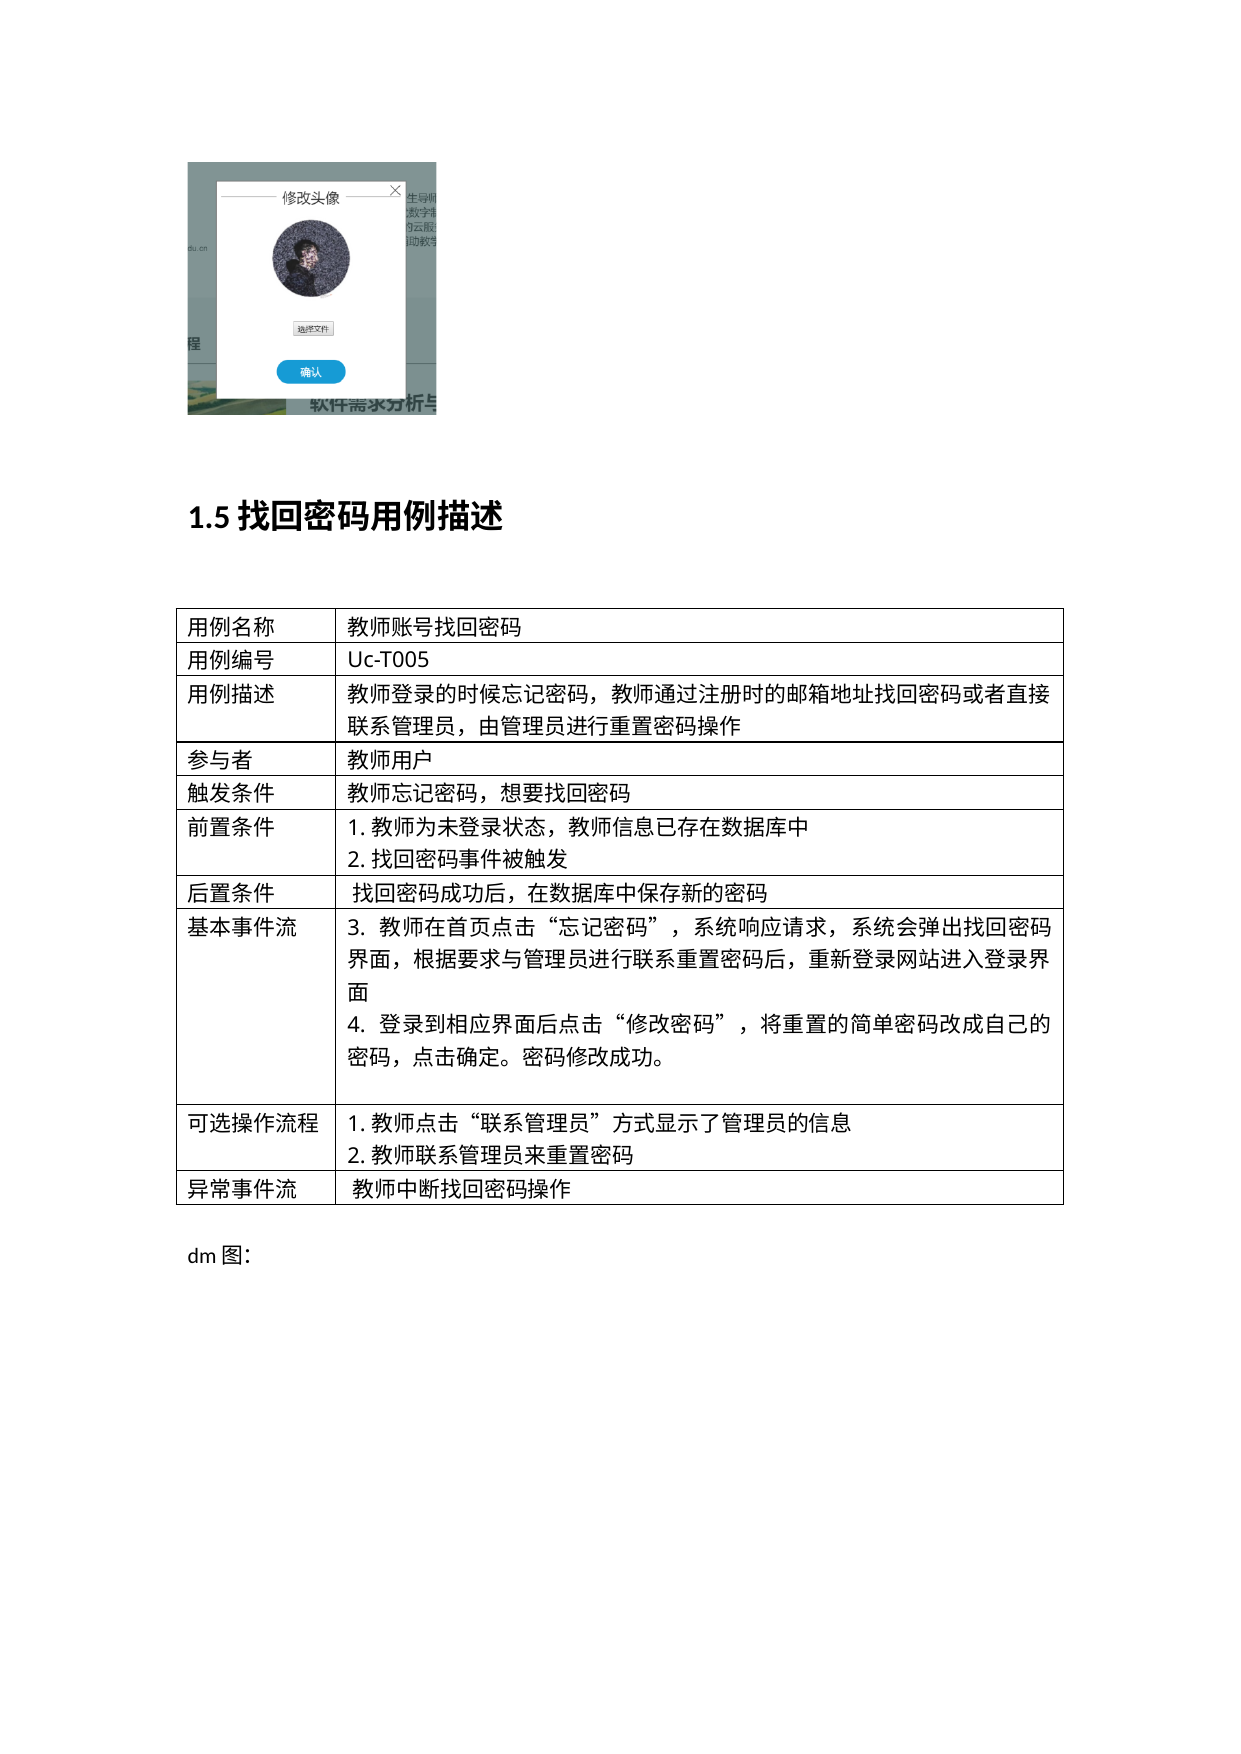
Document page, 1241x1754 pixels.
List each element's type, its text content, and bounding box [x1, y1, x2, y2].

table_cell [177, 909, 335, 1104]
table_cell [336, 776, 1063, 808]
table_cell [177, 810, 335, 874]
picture [187, 162, 437, 415]
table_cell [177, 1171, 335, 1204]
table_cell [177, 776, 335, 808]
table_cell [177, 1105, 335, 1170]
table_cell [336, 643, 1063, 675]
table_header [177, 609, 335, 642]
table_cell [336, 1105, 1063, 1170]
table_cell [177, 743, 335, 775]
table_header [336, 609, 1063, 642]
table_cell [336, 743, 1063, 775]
subtitle 1.5找回密码用例描述 [187, 482, 1053, 547]
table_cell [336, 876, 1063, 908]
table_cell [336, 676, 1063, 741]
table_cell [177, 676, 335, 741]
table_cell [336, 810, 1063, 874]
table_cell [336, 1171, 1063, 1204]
text dm图： [187, 1237, 1053, 1270]
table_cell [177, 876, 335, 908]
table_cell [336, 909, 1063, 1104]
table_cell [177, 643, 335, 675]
